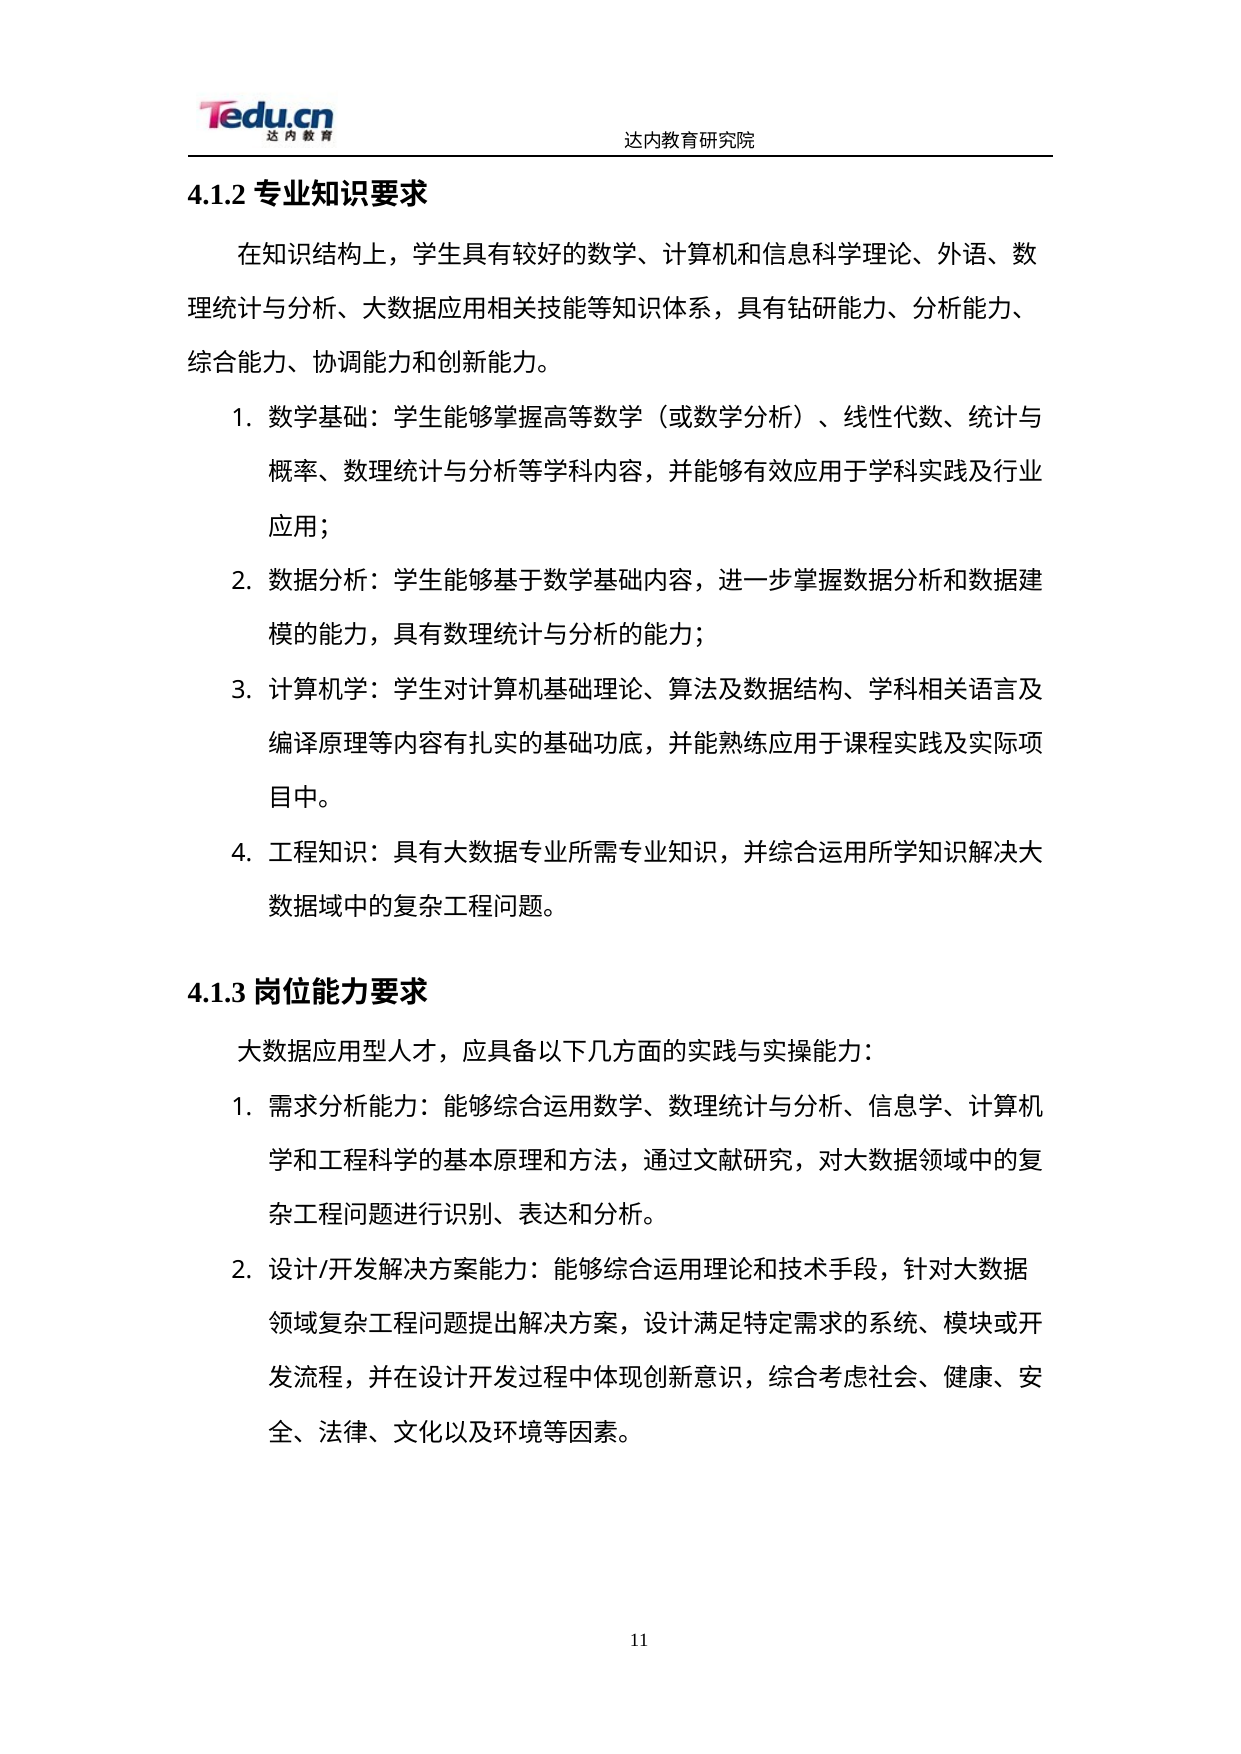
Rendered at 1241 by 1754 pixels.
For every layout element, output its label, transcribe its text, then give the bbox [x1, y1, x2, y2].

list 数学基础：学生能够掌握高等数学（或数学分析）、线性代数、统计与概率、数理统计与分析等学科内容，并能够有效应用于学科实践及行业应用； [231, 397, 1053, 542]
list 工程知识：具有大数据专业所需专业知识，并综合运用所学知识解决大数据域中的复杂工程问题。 [231, 832, 1053, 923]
list 计算机学：学生对计算机基础理论、算法及数据结构、学科相关语言及编译原理等内容有扎实的基础功底，并能熟练应用于课程实践及实际项目中。 [231, 669, 1053, 814]
list 需求分析能力：能够综合运用数学、数理统计与分析、信息学、计算机学和工程科学的基本原理和方法，通过文献研究，对大数据领域中的复杂工程问题进行识别、表达和分析。 [231, 1086, 1053, 1231]
text 大数据应用型人才，应具备以下几方面的实践与实操能力： [187, 1032, 1053, 1068]
text 在知识结构上，学生具有较好的数学、计算机和信息科学理论、外语、数理统计与分析、大数据应用相关技能等知识体系，具有钻研能力、分析能力、综合能力、协调能力和创新能力。 [187, 234, 1053, 379]
picture [187, 88, 339, 148]
subtitle 4.1.3 岗位能力要求 [187, 968, 1053, 1010]
list 数据分析：学生能够基于数学基础内容，进一步掌握数据分析和数据建模的能力，具有数理统计与分析的能力； [231, 560, 1053, 651]
list 设计/开发解决方案能力：能够综合运用理论和技术手段，针对大数据领域复杂工程问题提出解决方案，设计满足特定需求的系统、模块或开发流程，并在设计开发过程中体现创新意识，综合考虑社会、健康、安全、法律、文化以及环境等因素。 [231, 1249, 1053, 1448]
subtitle 4.1.2 专业知识要求 [187, 171, 1053, 213]
